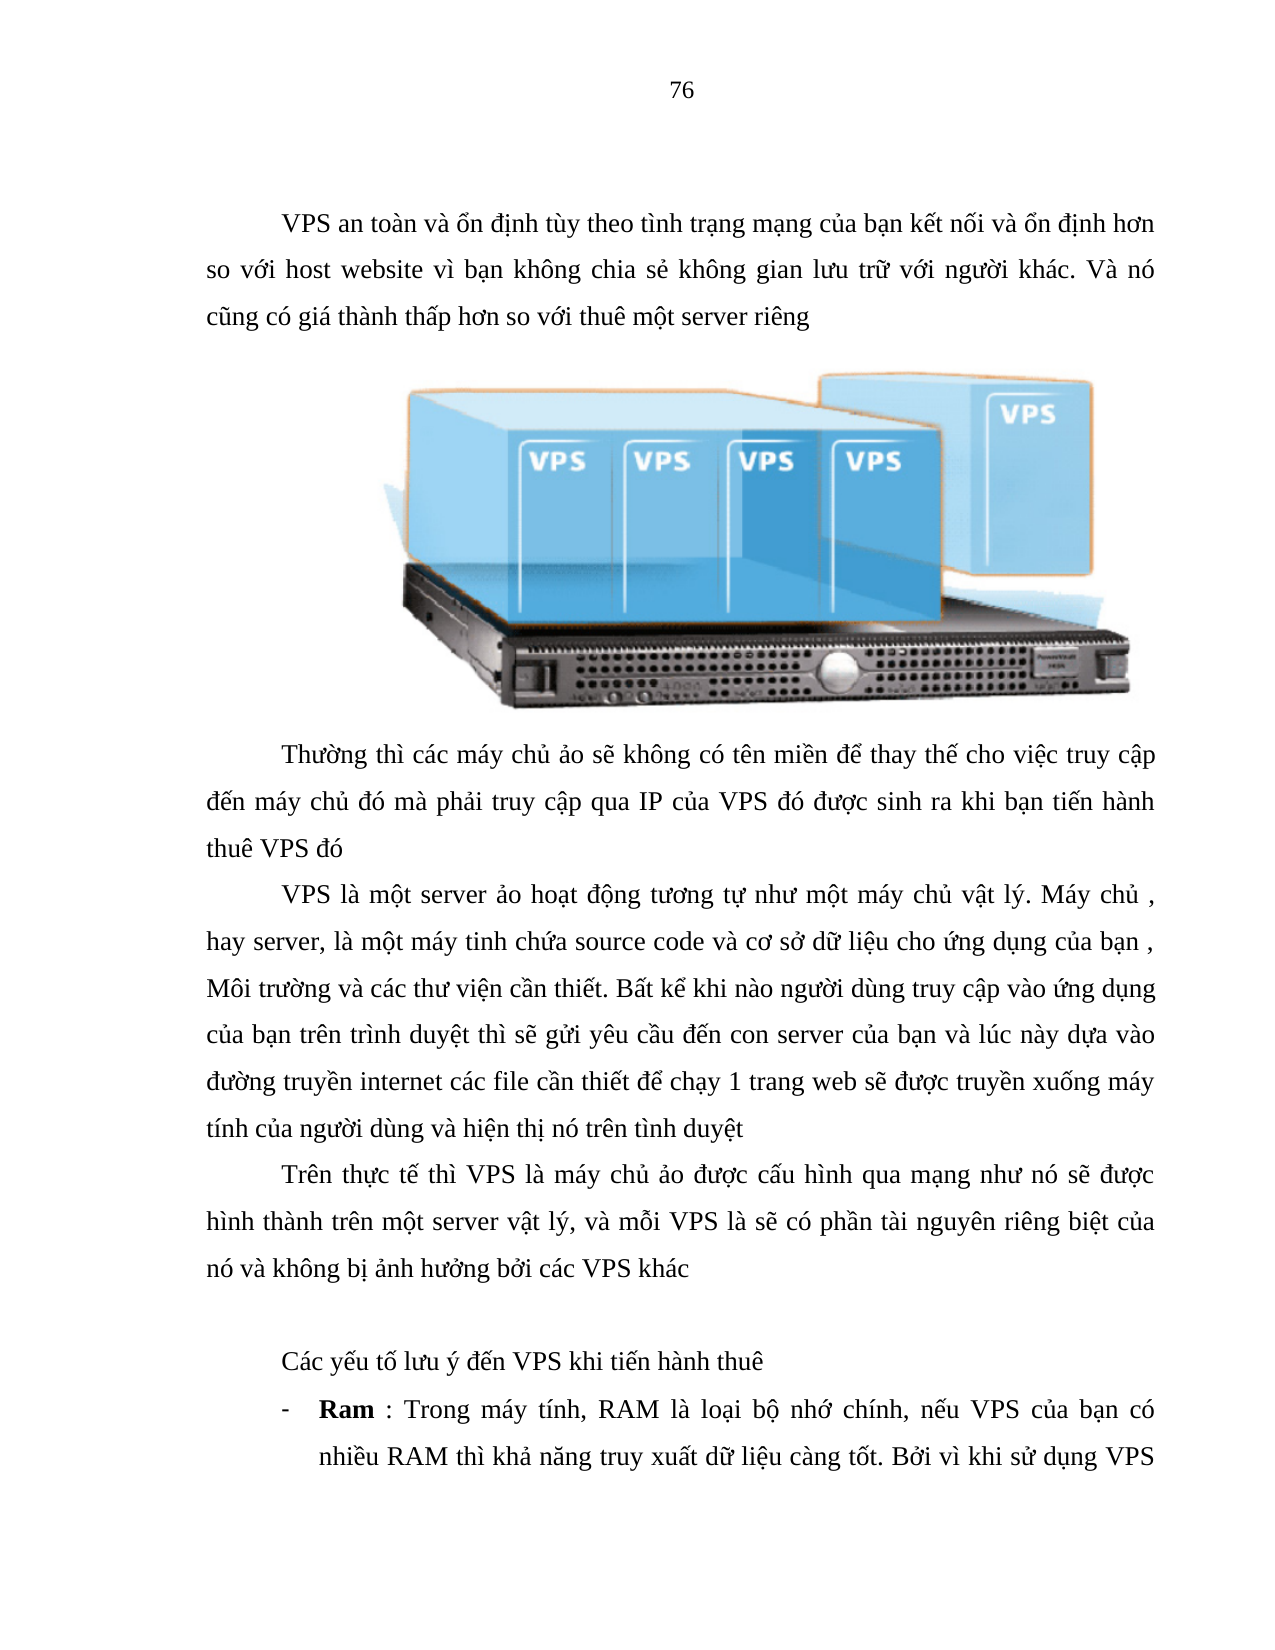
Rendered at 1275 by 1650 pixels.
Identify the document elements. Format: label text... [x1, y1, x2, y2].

text Các yếu tố lưu ý đến VPS khi tiến hành thuê [206, 1345, 1157, 1376]
text VPS là một server ảo hoạt động tương tự như một máy chủ vật lý. Máy chủ , hay server, là một máy tinh chứa source code và cơ sở dữ liệu cho ứng dụng của bạn , Môi trường và các thư viện cần thiết. Bất kể khi nào người dùng truy cập vào ứng dụng của bạn trên trình duyệt thì sẽ gửi yêu cầu đến con server của bạn và lúc này dựa vào đường truyền internet các file cần thiết để chạy 1 trang web sẽ được truyền xuống máy tính của người dùng và hiện thị nó trên tình duyệt [206, 879, 1157, 1143]
text Thường thì các máy chủ ảo sẽ không có tên miền để thay thế cho việc truy cập đến máy chủ đó mà phải truy cập qua IP của VPS đó được sinh ra khi bạn tiến hành thuê VPS đó [206, 739, 1157, 863]
text VPS an toàn và ổn định tùy theo tình trạng mạng của bạn kết nối và ổn định hơn so với host website vì bạn không chia sẻ không gian lưu trữ với người khác. Và nó cũng có giá thành thấp hơn so với thuê một server riêng [206, 207, 1157, 331]
text Trên thực tế thì VPS là máy chủ ảo được cấu hình qua mạng như nó sẽ được hình thành trên một server vật lý, và mỗi VPS là sẽ có phần tài nguyên riêng biệt của nó và không bị ảnh hưởng bởi các VPS khác [206, 1159, 1157, 1283]
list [281, 1392, 1157, 1472]
picture [281, 346, 1257, 725]
